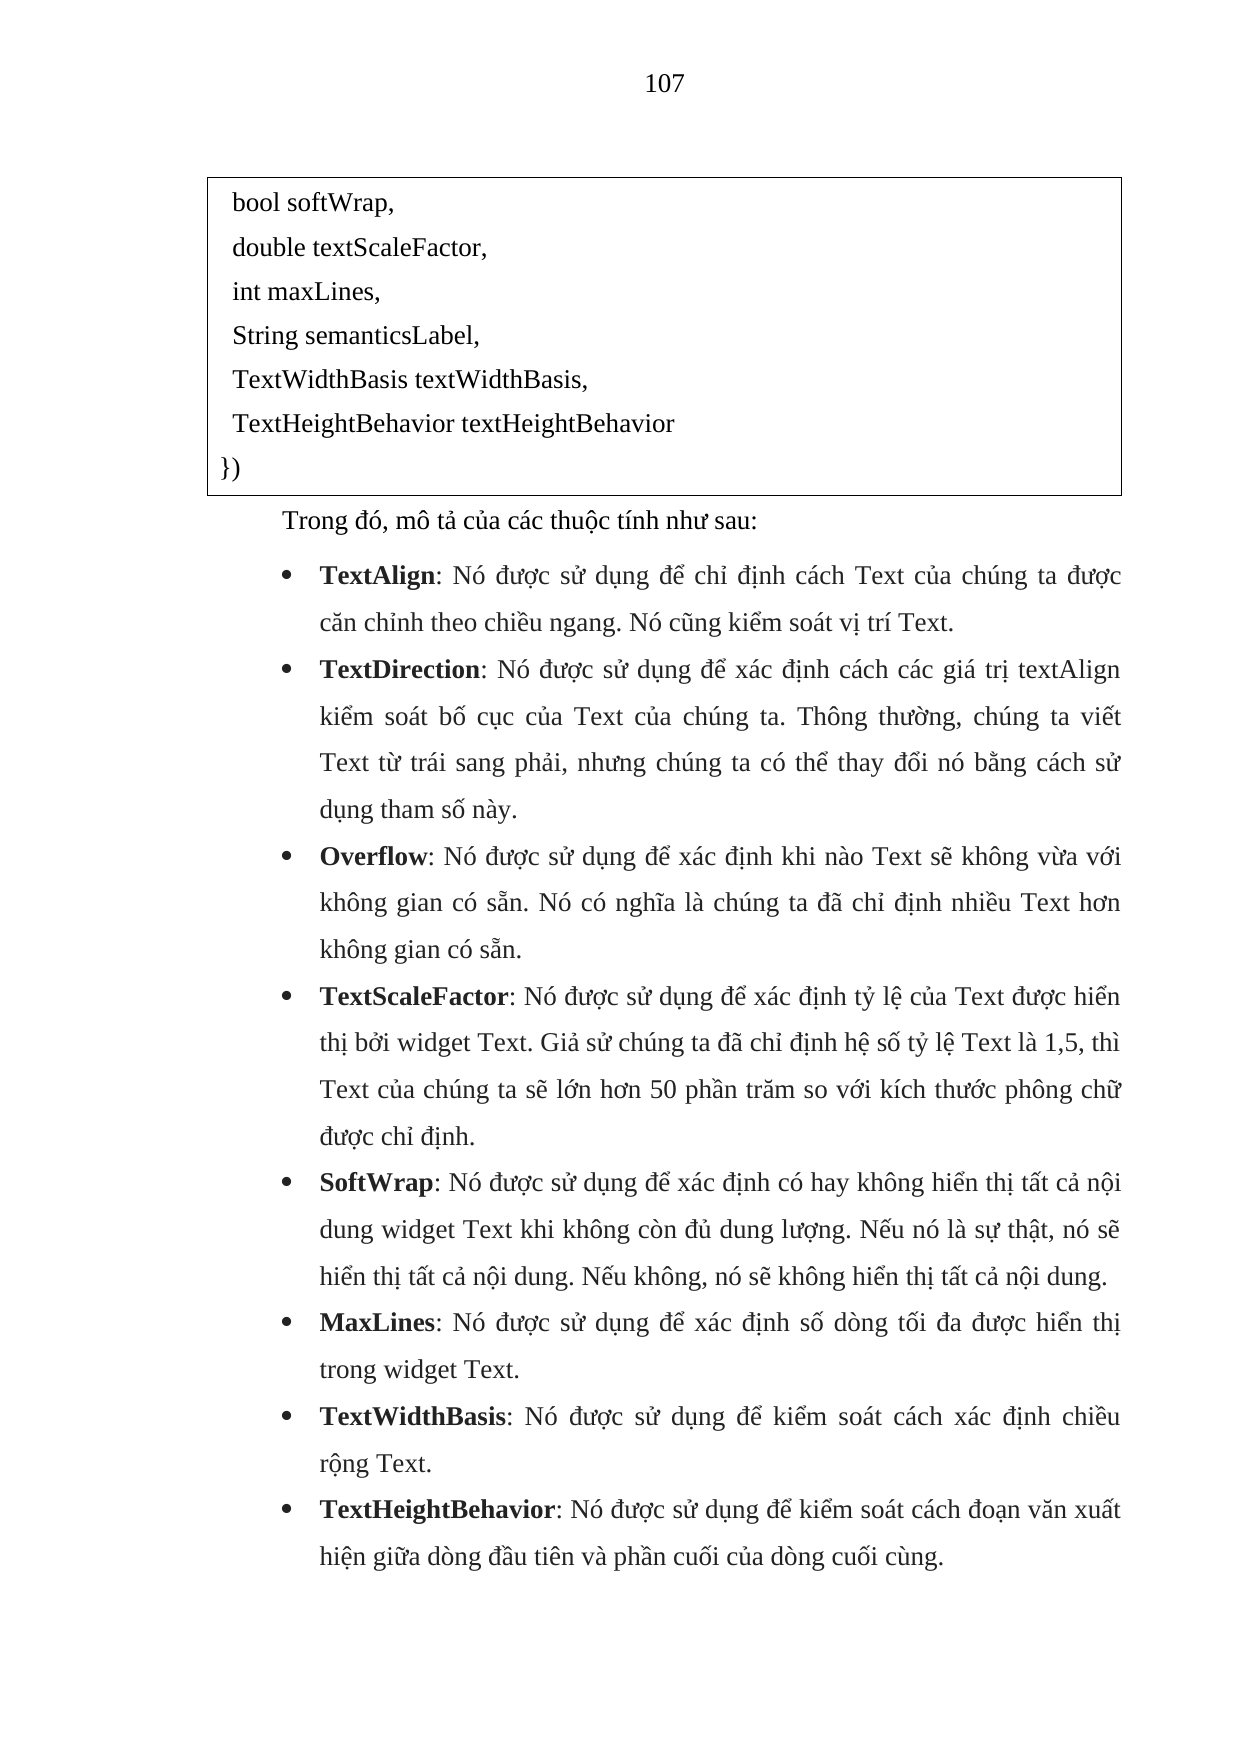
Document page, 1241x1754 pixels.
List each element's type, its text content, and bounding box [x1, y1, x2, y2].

list MaxLines: Nó được sử dụng để xác định số dòng tối đa được hiển thị trong widget Text. [282, 1307, 1122, 1384]
list TextHeightBehavior: Nó được sử dụng để kiểm soát cách đoạn văn xuất hiện giữa dòng đầu tiên và phần cuối của dòng cuối cùng. [282, 1493, 1122, 1571]
list TextScaleFactor: Nó được sử dụng để xác định tỷ lệ của Text được hiển thị bởi widget Text. Giả sử chúng ta đã chỉ định hệ số tỷ lệ Text là 1,5, thì Text của chúng ta sẽ lớn hơn 50 phần trăm so với kích thước phông chữ được chỉ định. [282, 980, 1122, 1151]
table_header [208, 178, 1121, 495]
list TextDirection: Nó được sử dụng để xác định cách các giá trị textAlign kiểm soát bố cục của Text của chúng ta. Thông thường, chúng ta viết Text từ trái sang phải, nhưng chúng ta có thể thay đổi nó bằng cách sử dụng tham số này. [282, 653, 1122, 824]
list SoftWrap: Nó được sử dụng để xác định có hay không hiển thị tất cả nội dung widget Text khi không còn đủ dung lượng. Nếu nó là sự thật, nó sẽ hiển thị tất cả nội dung. Nếu không, nó sẽ không hiển thị tất cả nội dung. [282, 1166, 1122, 1291]
text Trong đó, mô tả của các thuộc tính như sau: [207, 504, 1122, 536]
list TextWidthBasis: Nó được sử dụng để kiểm soát cách xác định chiều rộng Text. [282, 1400, 1122, 1478]
list Overflow: Nó được sử dụng để xác định khi nào Text sẽ không vừa với không gian có sẵn. Nó có nghĩa là chúng ta đã chỉ định nhiều Text hơn không gian có sẵn. [282, 839, 1122, 964]
list TextAlign: Nó được sử dụng để chỉ định cách Text của chúng ta được căn chỉnh theo chiều ngang. Nó cũng kiểm soát vị trí Text. [282, 559, 1122, 637]
